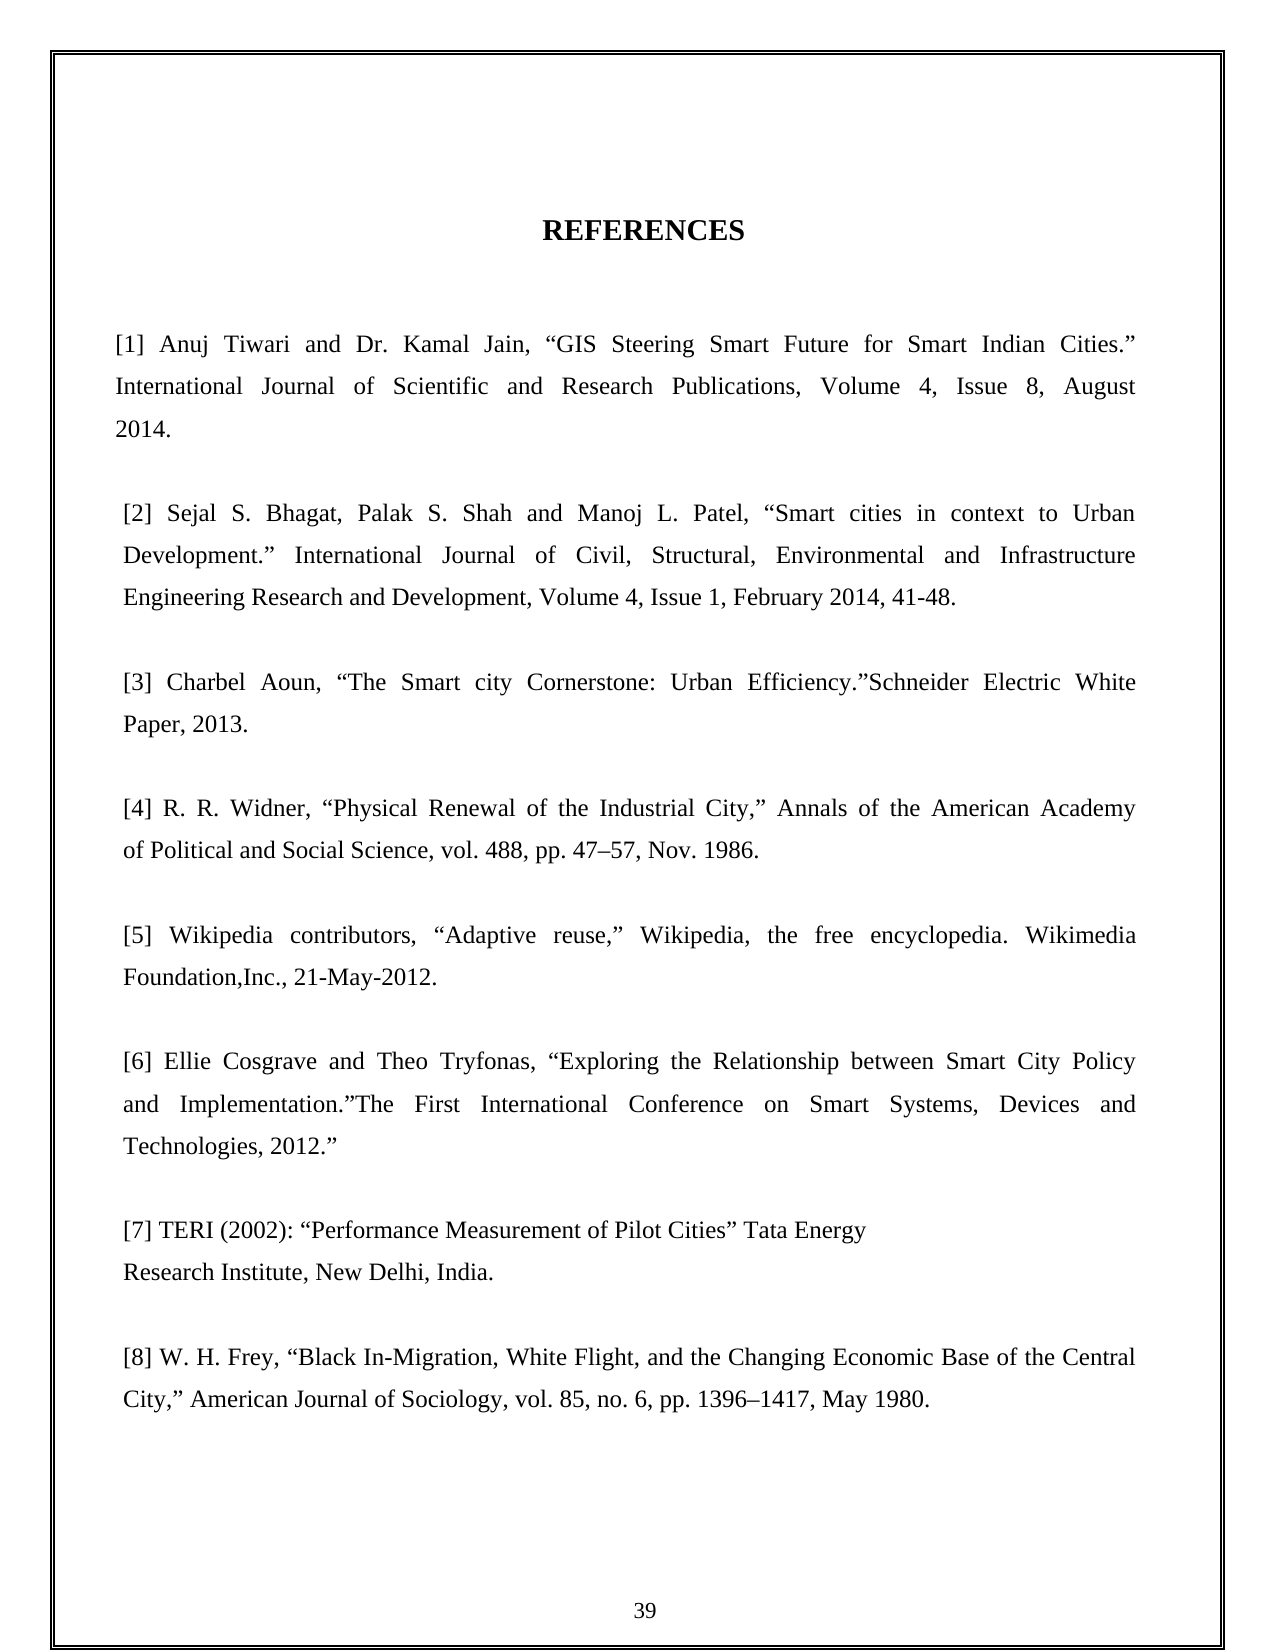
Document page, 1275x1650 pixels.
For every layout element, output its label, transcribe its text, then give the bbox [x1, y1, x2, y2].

text [8] W. H. Frey, “Black In-Migration, White Flight, and the Changing Economic Base of the Central City,” American Journal of Sociology, vol. 85, no. 6, pp. 1396–1417, May 1980. [123, 1342, 1137, 1413]
text [2] Sejal S. Bhagat, Palak S. Shah and Manoj L. Patel, “Smart cities in context to Urban Development.” International Journal of Civil, Structural, Environmental and Infrastructure Engineering Research and Development, Volume 4, Issue 1, February 2014, 41-48. [123, 498, 1137, 611]
text [5] Wikipedia contributors, “Adaptive reuse,” Wikipedia, the free encyclopedia. Wikimedia Foundation,Inc., 21-May-2012. [123, 920, 1137, 991]
text [7] TERI (2002): “Performance Measurement of Pilot Cities” Tata Energy [123, 1215, 1137, 1244]
text [6] Ellie Cosgrave and Theo Tryfonas, “Exploring the Relationship between Smart City Policy and Implementation.”The First International Conference on Smart Systems, Devices and Technologies, 2012.” [123, 1046, 1137, 1159]
text [4] R. R. Widner, “Physical Renewal of the Industrial City,” Annals of the American Academy of Political and Social Science, vol. 488, pp. 47–57, Nov. 1986. [123, 793, 1137, 864]
subtitle REFERENCES [327, 212, 960, 247]
text [1] Anuj Tiwari and Dr. Kamal Jain, “GIS Steering Smart Future for Smart Indian Cities.” International Journal of Scientific and Research Publications, Volume 4, Issue 8, August 2014. [115, 329, 1137, 442]
text Research Institute, New Delhi, India. [123, 1257, 1137, 1286]
text [3] Charbel Aoun, “The Smart city Cornerstone: Urban Efficiency.”Schneider Electric White Paper, 2013. [123, 667, 1137, 738]
